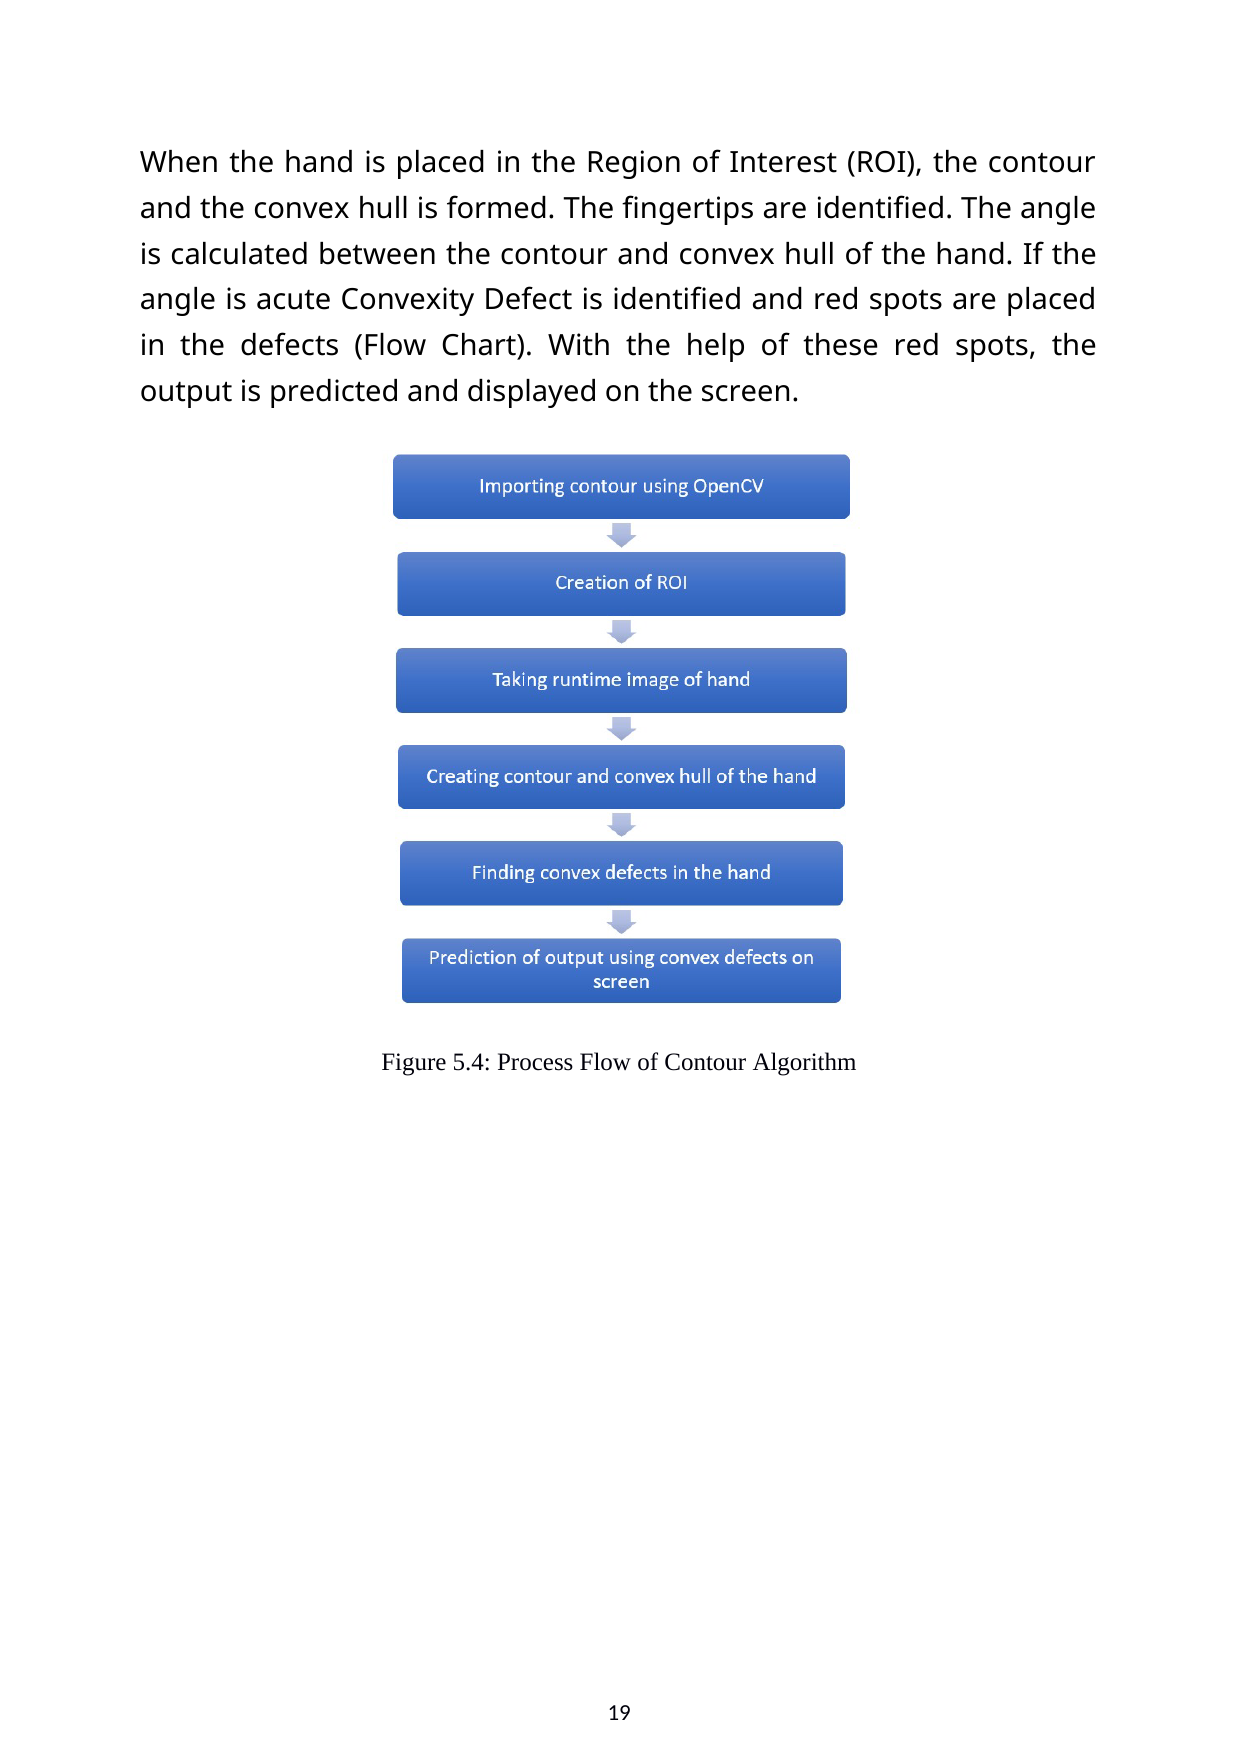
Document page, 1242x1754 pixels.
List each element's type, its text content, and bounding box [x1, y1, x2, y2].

text When the hand is placed in the Region of Interest (ROI), the contour and the convex hull is formed. The fingertips are identified. The angle is calculated between the contour and convex hull of the hand. If the angle is acute Convexity Defect is identified and red spots are placed in the defects (Flow Chart). With the help of these red spots, the output is predicted and displayed on the screen. [139, 142, 1098, 409]
text Figure 5.4: Process Flow of Contour Algorithm [139, 1047, 1098, 1076]
